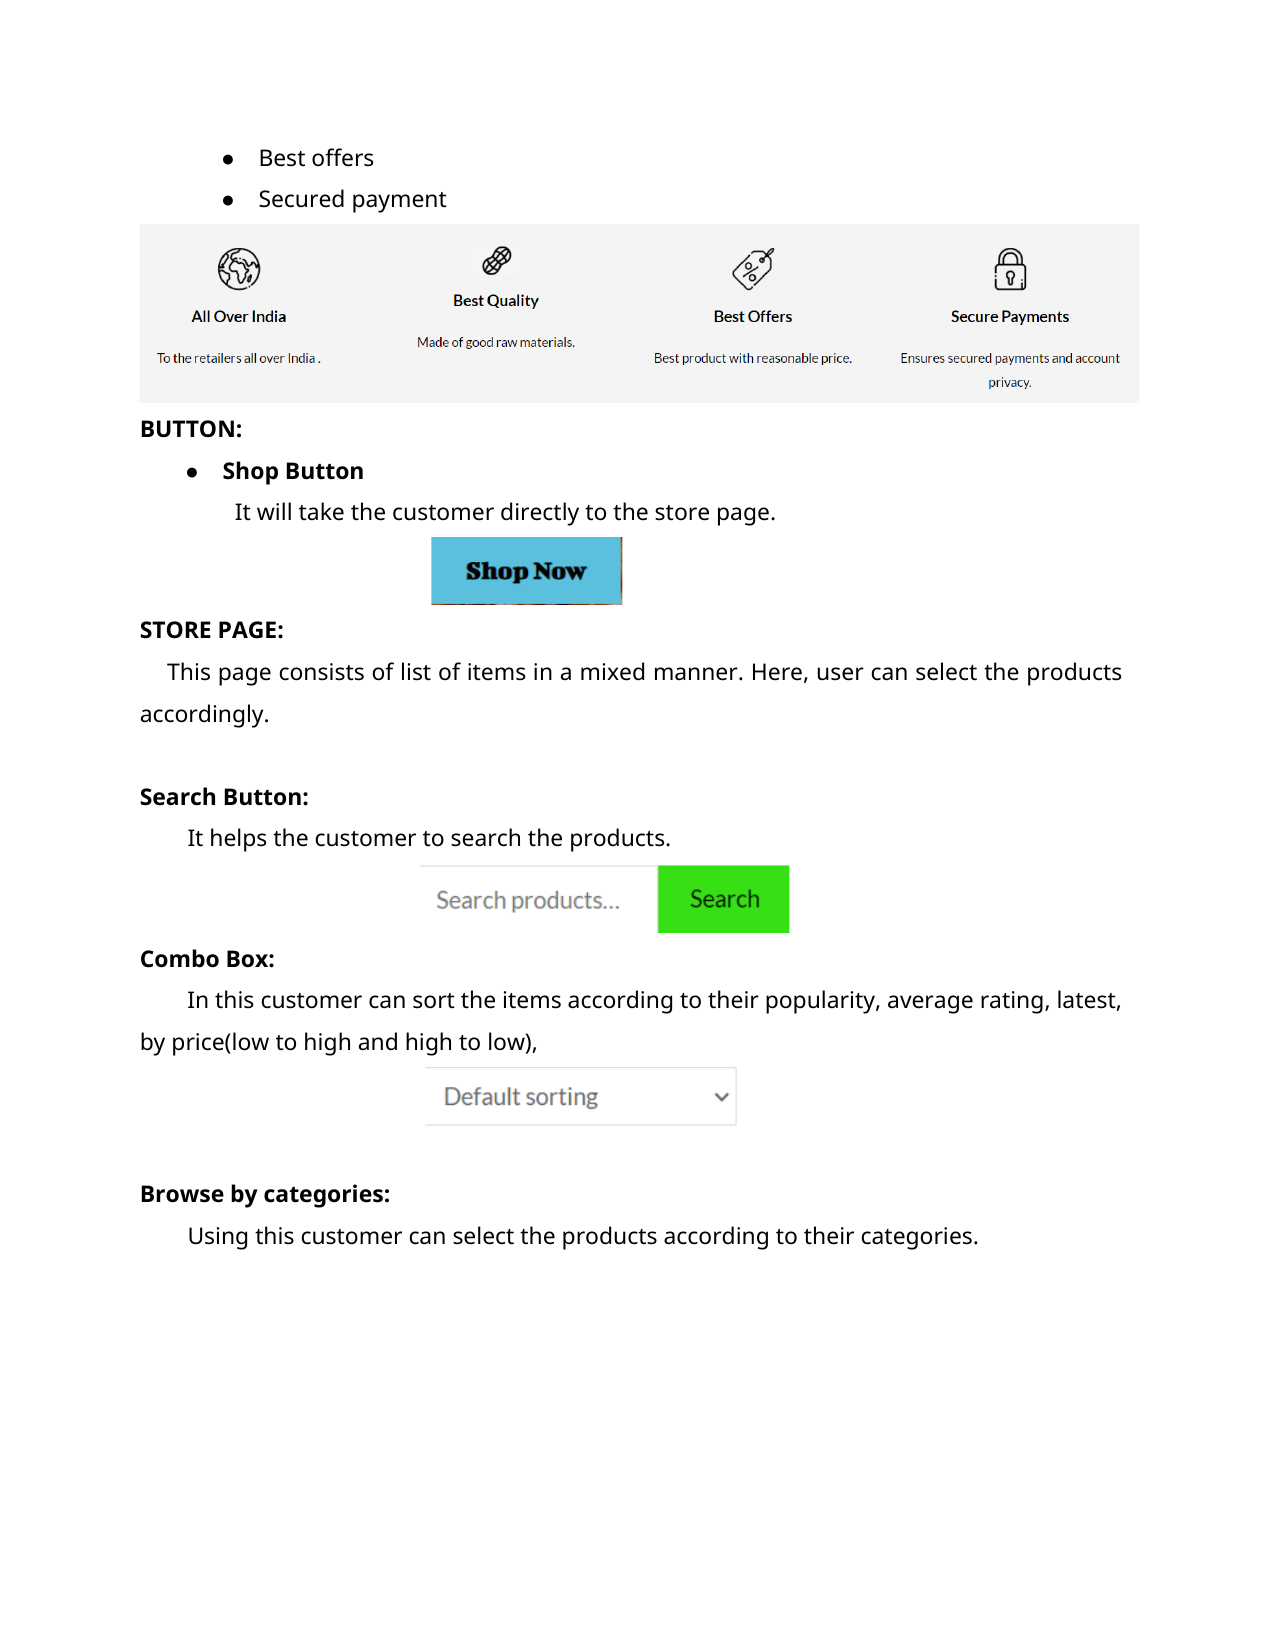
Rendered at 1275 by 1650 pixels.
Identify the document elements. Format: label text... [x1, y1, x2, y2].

text Search Button: [139, 781, 1124, 812]
list Best offers [221, 142, 1124, 173]
picture [431, 537, 623, 605]
picture [419, 863, 790, 933]
text This page consists of list of items in a mixed manner. Here, user can select the products accordingly. [139, 656, 1124, 729]
text Browse by categories: [139, 1178, 1124, 1209]
text Combo Box: [139, 943, 1124, 974]
text It helps the customer to search the products. [139, 822, 1124, 853]
picture [139, 224, 1140, 403]
text It will take the customer directly to the store page. [139, 496, 1124, 528]
text Using this customer can select the products according to their categories. [139, 1220, 1124, 1251]
picture [425, 1067, 737, 1127]
text STORE PAGE: [139, 614, 1124, 646]
list Shop Button [185, 455, 1124, 486]
text In this customer can sort the items according to their popularity, average rating, latest, by price(low to high and high to low), [139, 984, 1124, 1057]
text BUTTON: [139, 413, 1124, 444]
list Secured payment [221, 183, 1124, 214]
